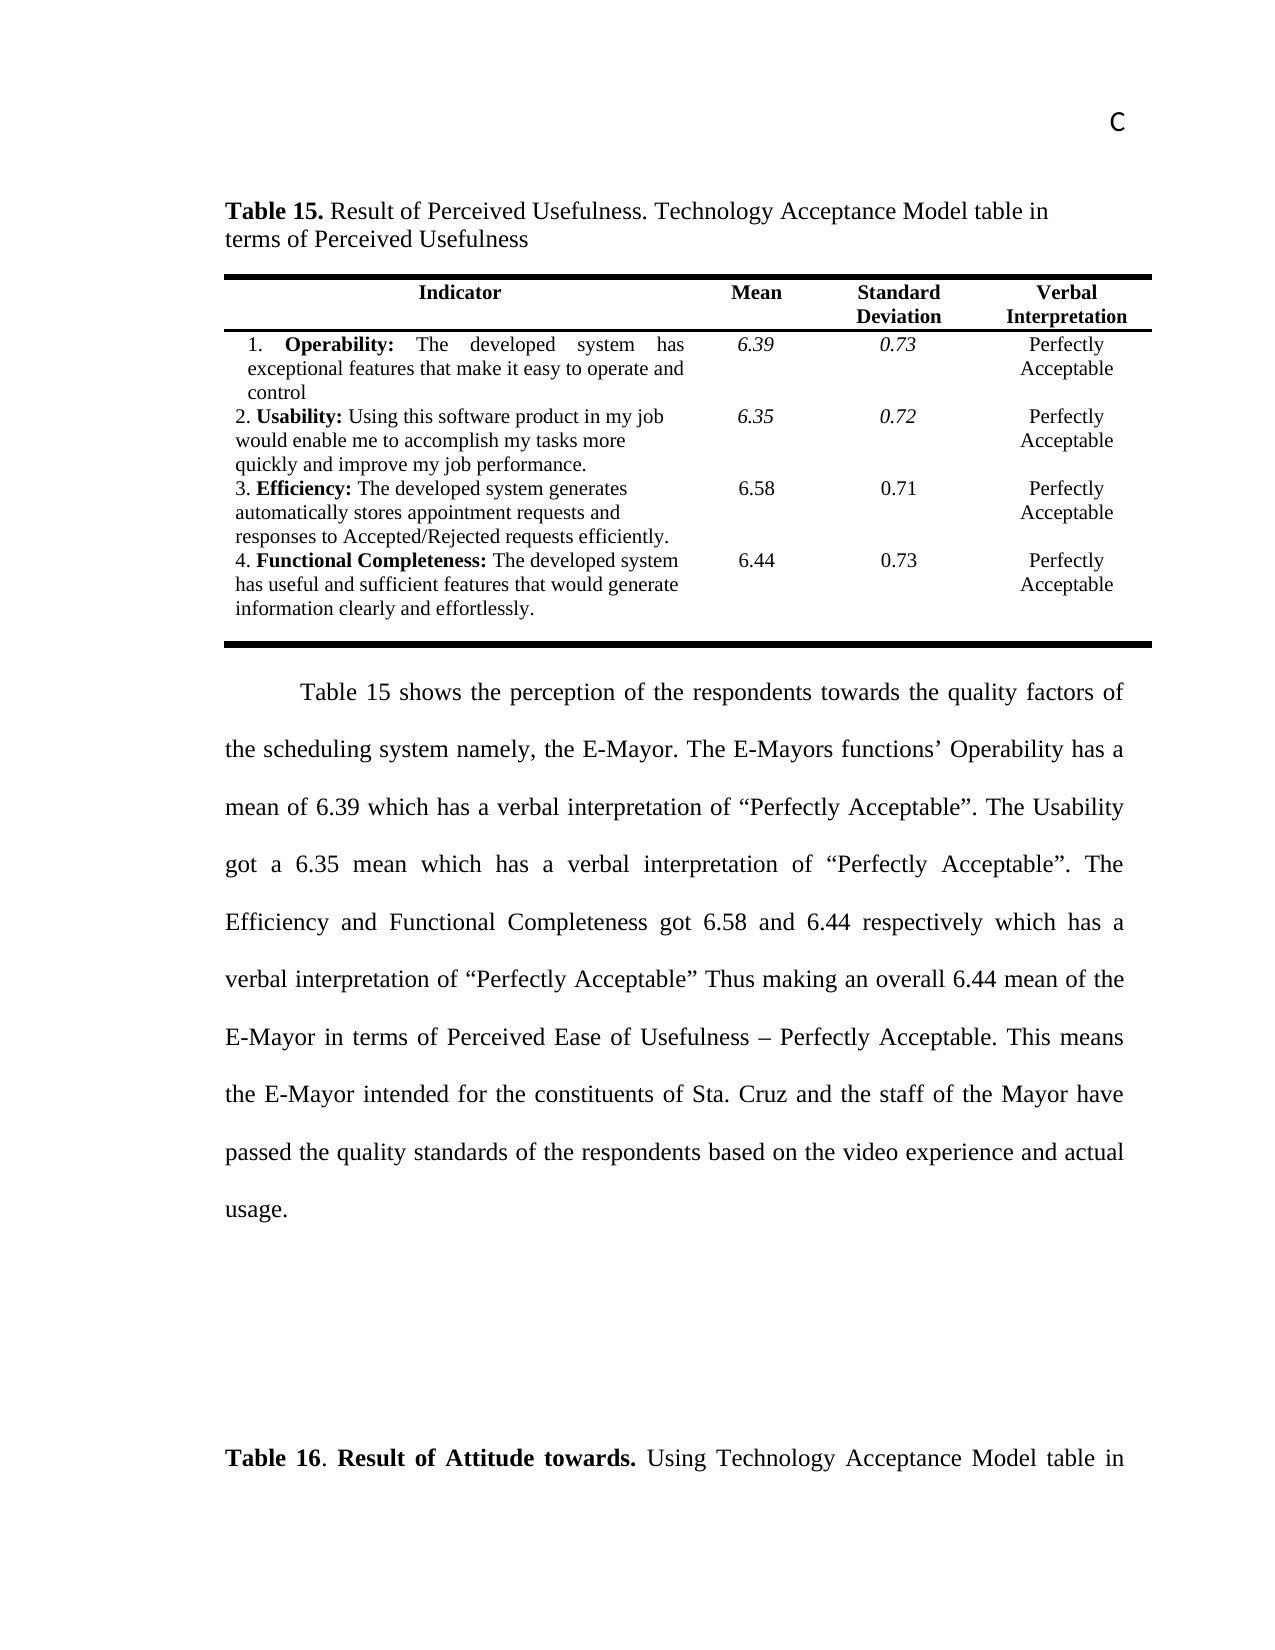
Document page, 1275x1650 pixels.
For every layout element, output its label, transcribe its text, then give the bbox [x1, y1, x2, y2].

table_cell 1. Operability: The developed system has exceptional features that make it easy to operate and control [224, 332, 696, 404]
table_cell Perfectly Acceptable [981, 404, 1152, 476]
table_header Mean [696, 280, 817, 328]
text Table 15 shows the perception of the respondents towards the quality factors of the scheduling system namely, the E-Mayor. The E-Mayors functions’ Operability has a mean of 6.39 which has a verbal interpretation of “Perfectly Acceptable”. The Usability got a 6.35 mean which has a verbal interpretation of “Perfectly Acceptable”. The Efficiency and Functional Completeness got 6.58 and 6.44 respectively which has a verbal interpretation of “Perfectly Acceptable” Thus making an overall 6.44 mean of the E-Mayor in terms of Perceived Ease of Usefulness – Perfectly Acceptable. This means the E-Mayor intended for the constituents of Sta. Cruz and the staff of the Mayor have passed the quality standards of the respondents based on the video experience and actual usage. [225, 677, 1125, 1223]
table_cell Perfectly Acceptable [981, 476, 1152, 548]
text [225, 1443, 1125, 1472]
table_header Standard Deviation [817, 280, 981, 328]
text Table 15. Result of Perceived Usefulness. Technology Acceptance Model table in terms of Perceived Usefulness [225, 196, 1056, 253]
table_header Indicator [224, 280, 696, 328]
table_cell 6.58 [696, 476, 817, 548]
table_cell 6.44 [696, 548, 817, 641]
table_cell 0.72 [817, 404, 981, 476]
table_cell 2. Usability: Using this software product in my job would enable me to accomplish my tasks more quickly and improve my job performance. [224, 404, 696, 476]
table_header Verbal Interpretation [981, 280, 1152, 328]
table_cell 0.73 [817, 332, 981, 404]
table_cell Perfectly Acceptable [981, 548, 1152, 641]
table_cell 0.71 [817, 476, 981, 548]
table_cell 6.39 [696, 332, 817, 404]
table_cell Perfectly Acceptable [981, 332, 1152, 404]
table_cell 6.35 [696, 404, 817, 476]
table_cell 3. Efficiency: The developed system generates automatically stores appointment requests and responses to Accepted/Rejected requests efficiently. [224, 476, 696, 548]
table_cell 0.73 [817, 548, 981, 641]
table_cell 4. Functional Completeness: The developed system has useful and sufficient features that would generate information clearly and effortlessly. [224, 548, 696, 641]
